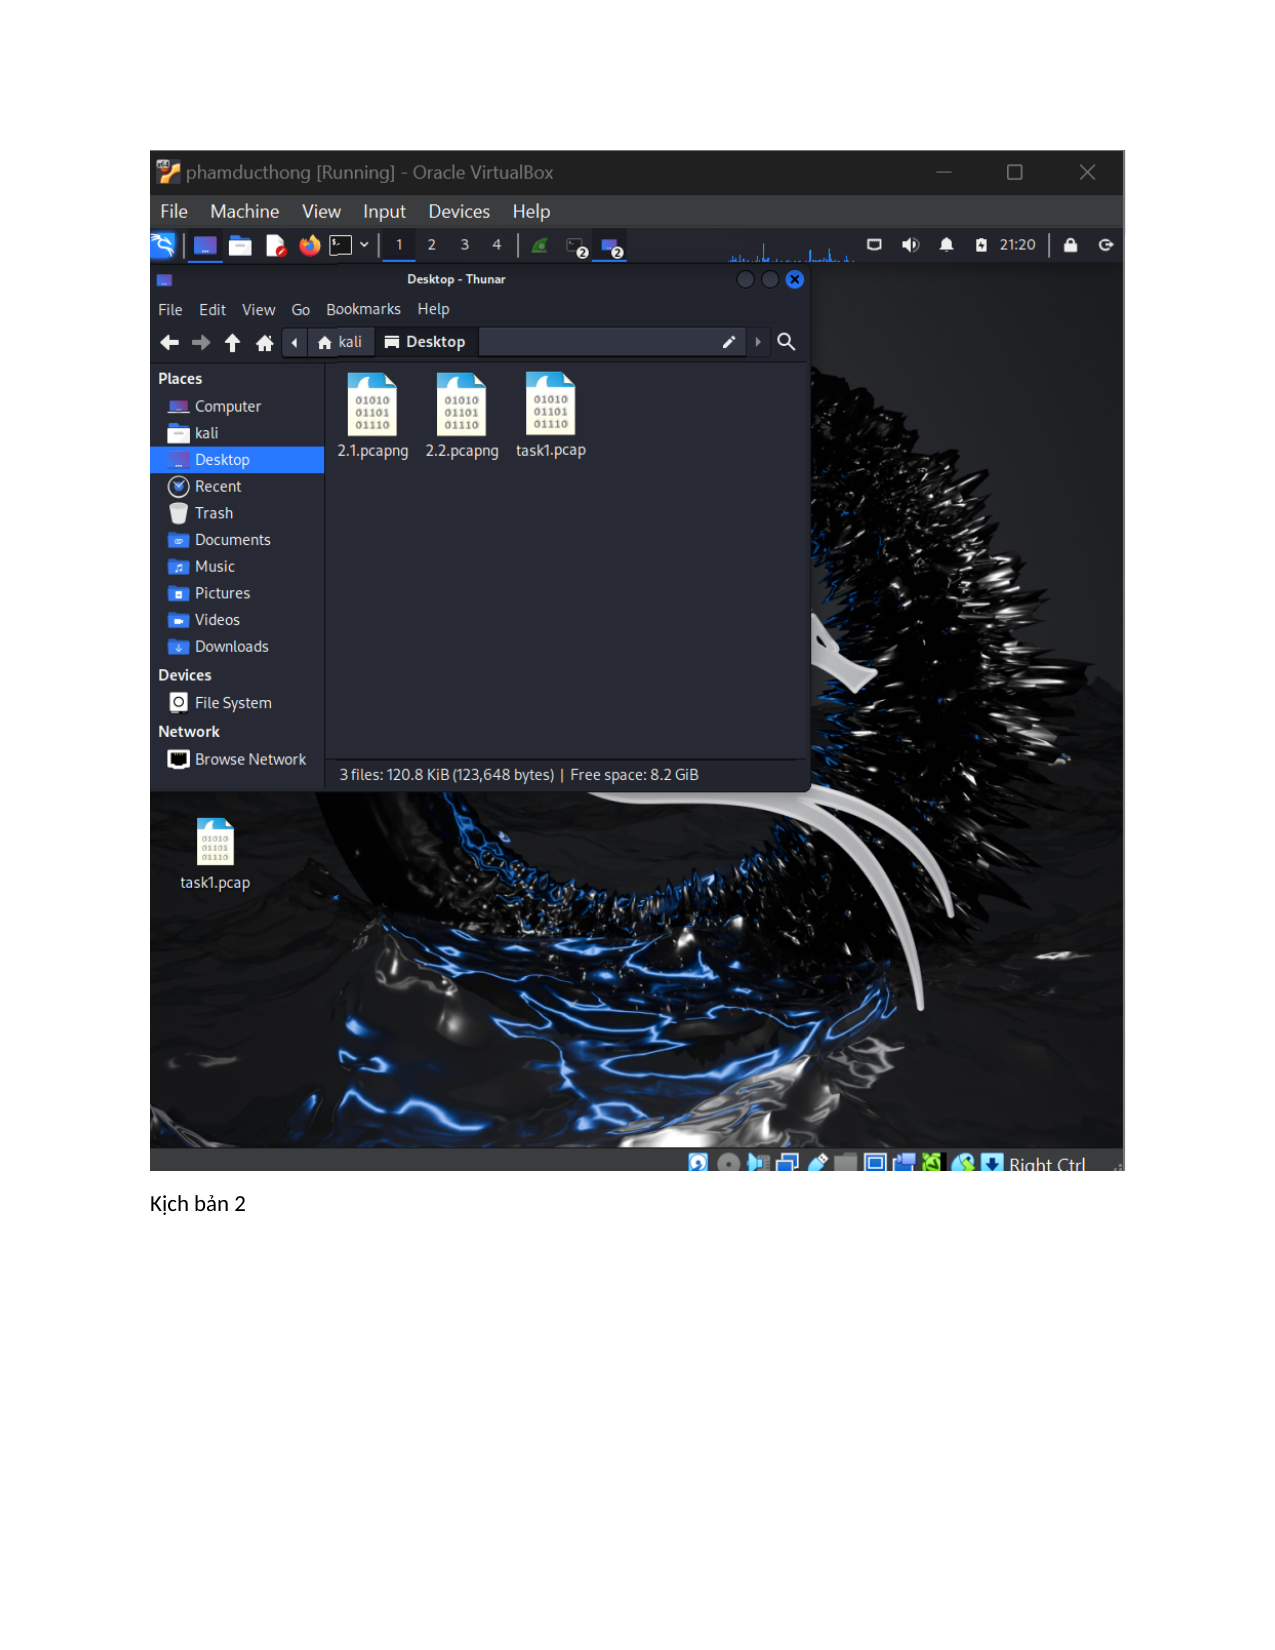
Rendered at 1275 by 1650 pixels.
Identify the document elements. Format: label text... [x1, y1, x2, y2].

picture [150, 150, 1125, 1171]
text Kịch bản 2 [150, 1189, 1125, 1217]
